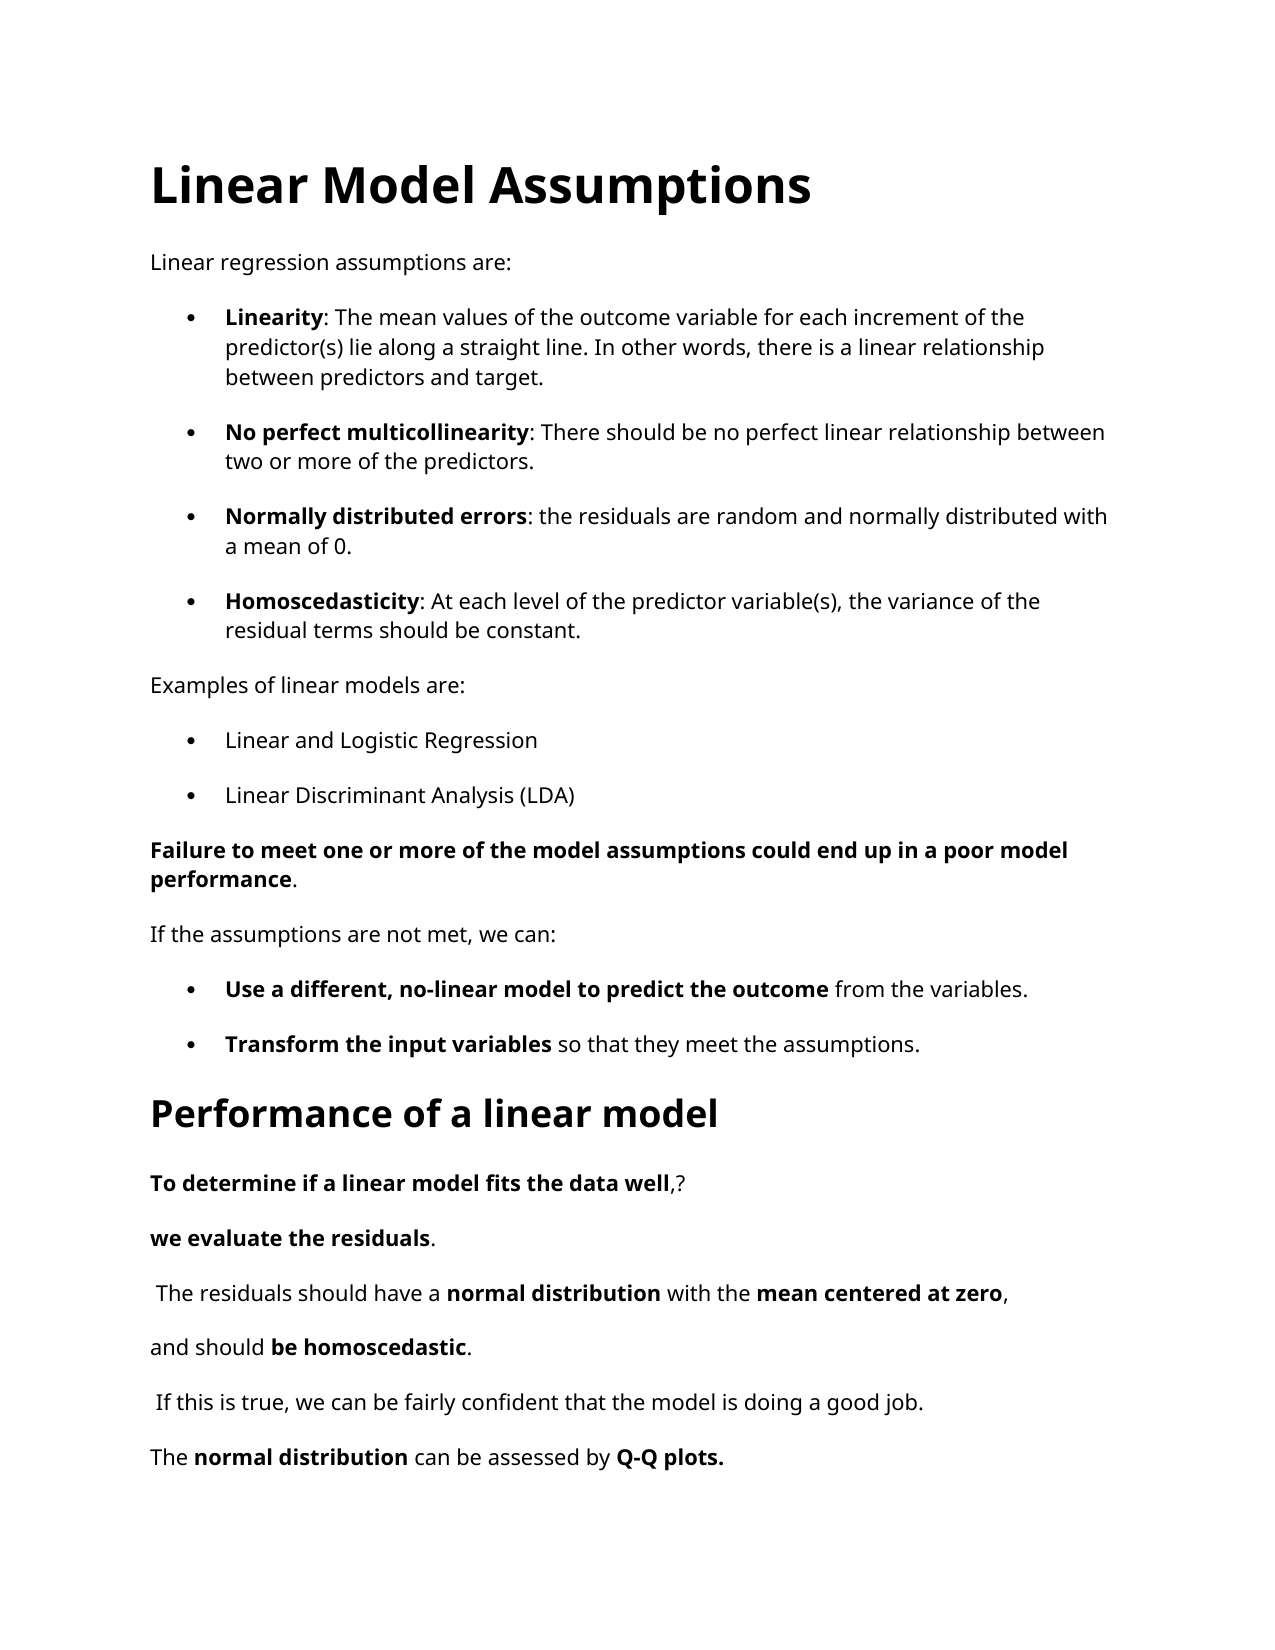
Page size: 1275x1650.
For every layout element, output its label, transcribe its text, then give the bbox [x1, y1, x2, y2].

text To determine if a linear model fits the data well,? [150, 1168, 1125, 1198]
text Linear Model Assumptions [150, 150, 1125, 218]
list Linearity: The mean values of the outcome variable for each increment of the predictor(s) lie along a straight line. In other words, there is a linear relationship between predictors and target. [187, 302, 1125, 391]
list No perfect multicollinearity: There should be no perfect linear relationship between two or more of the predictors. [187, 416, 1125, 476]
text Failure to meet one or more of the model assumptions could end up in a poor model performance. [150, 834, 1125, 894]
text The residuals should have a normal distribution with the mean centered at zero, [150, 1277, 1125, 1307]
list Use a different, no-linear model to predict the outcome from the variables. [187, 974, 1125, 1004]
text we evaluate the residuals. [150, 1223, 1125, 1252]
text Examples of linear models are: [150, 670, 1125, 700]
text Linear regression assumptions are: [150, 247, 1125, 277]
list Linear and Logistic Regression [187, 725, 1125, 755]
text If the assumptions are not met, we can: [150, 919, 1125, 949]
text and should be homoscedastic. [150, 1332, 1125, 1362]
text If this is true, we can be fairly confident that the model is doing a good job. [150, 1387, 1125, 1417]
list Normally distributed errors: the residuals are random and normally distributed with a mean of 0. [187, 501, 1125, 561]
list Homoscedasticity: At each level of the predictor variable(s), the variance of the residual terms should be constant. [187, 586, 1125, 645]
list Transform the input variables so that they meet the assumptions. [187, 1029, 1125, 1058]
text The normal distribution can be assessed by Q-Q plots. [150, 1442, 1125, 1472]
text Performance of a linear model [150, 1088, 1125, 1139]
list Linear Discriminant Analysis (LDA) [187, 780, 1125, 809]
